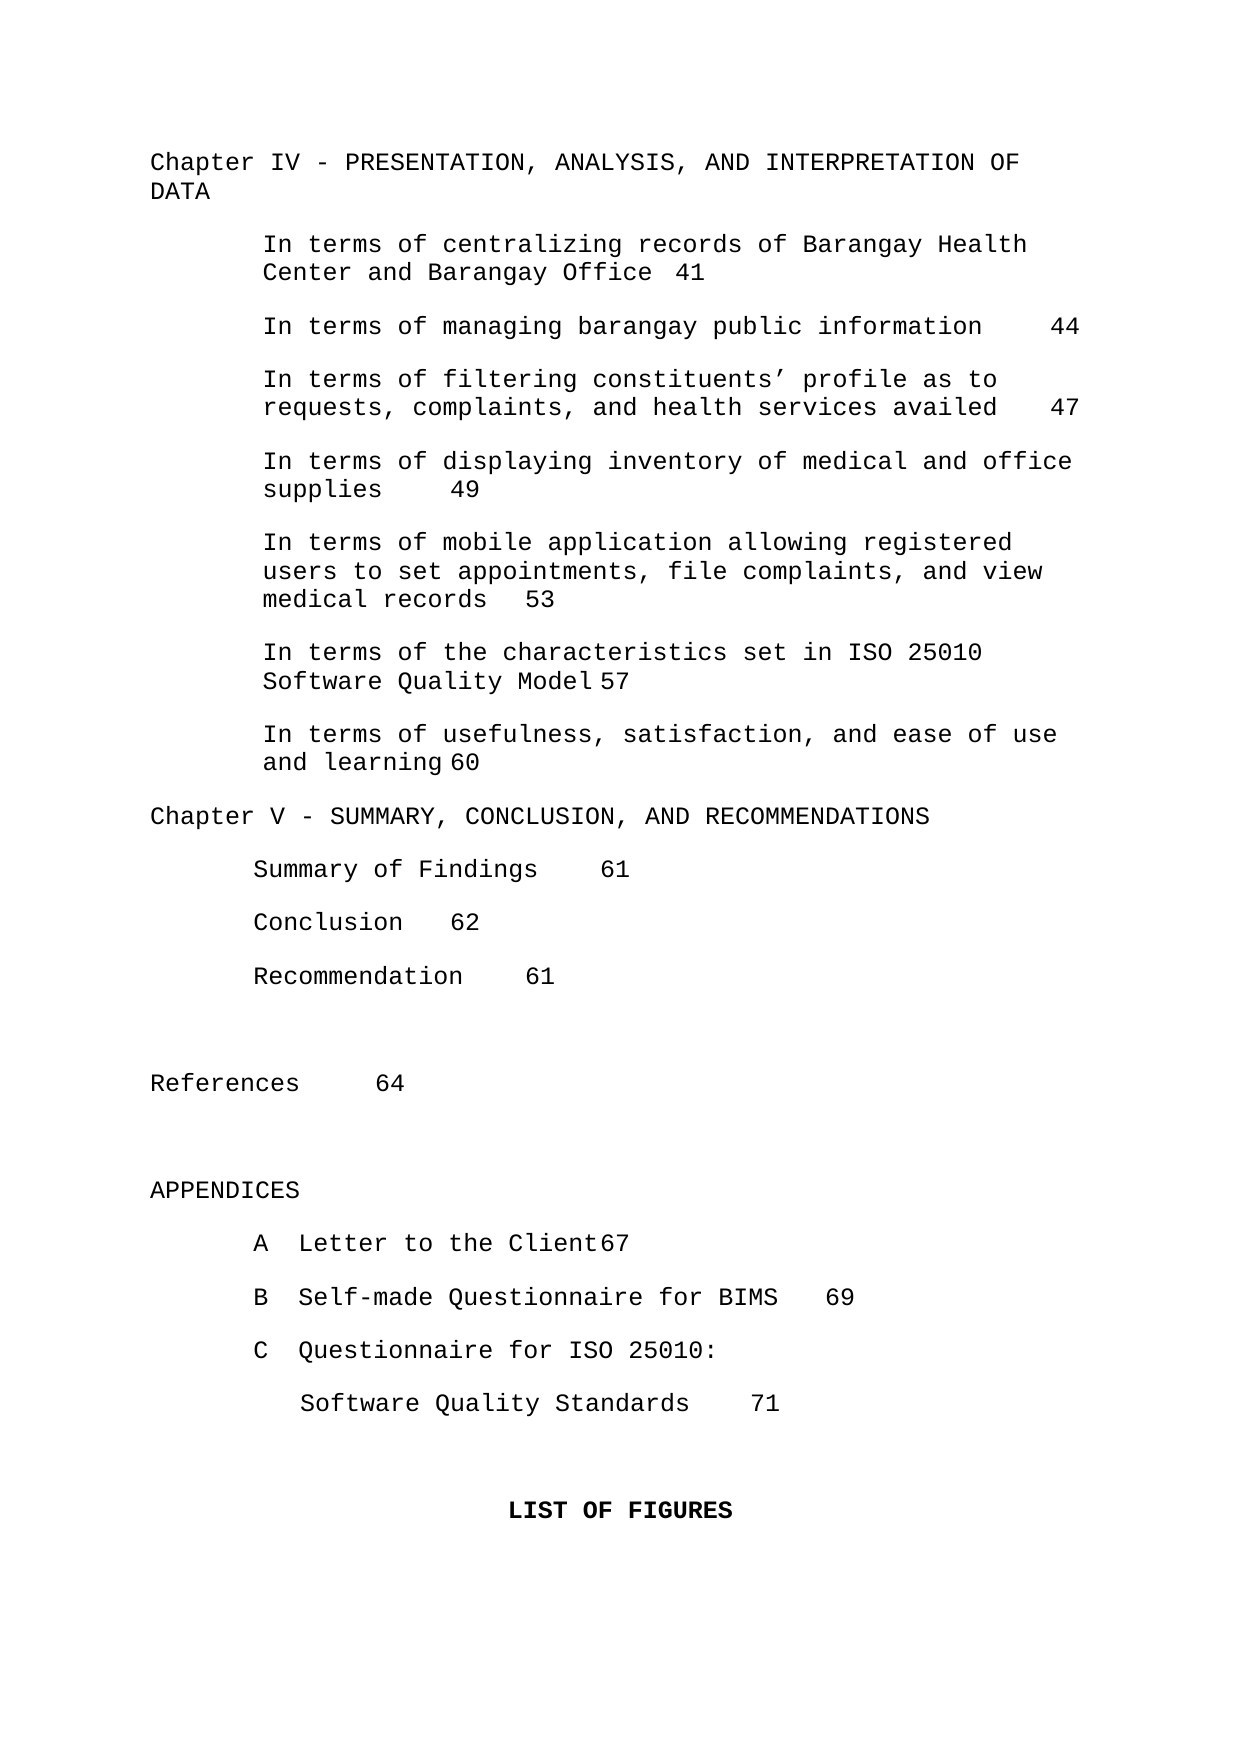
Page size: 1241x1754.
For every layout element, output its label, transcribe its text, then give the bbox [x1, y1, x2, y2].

text In terms of the characteristics set in ISO 25010 Software Quality Model 57 [262, 640, 1090, 697]
text Conclusion 62 [150, 910, 1090, 938]
text Summary of Findings 61 [150, 857, 1090, 885]
text In terms of filtering constituents’ profile as to requests, complaints, and health services availed 47 [262, 367, 1090, 423]
text Recommendation 61 [150, 963, 1090, 992]
text LIST OF FIGURES [150, 1498, 1090, 1526]
text Chapter V - SUMMARY, CONCLUSION, AND RECOMMENDATIONS [150, 803, 1090, 832]
text C Questionnaire for ISO 25010: [253, 1337, 1090, 1366]
text Chapter IV - PRESENTATION, ANALYSIS, AND INTERPRETATION OF DATA [150, 150, 1090, 207]
text B Self-made Questionnaire for BIMS 69 [253, 1284, 1090, 1312]
text In terms of mobile application allowing registered users to set appointments, file complaints, and view medical records 53 [262, 530, 1090, 615]
text References 64 [150, 1070, 1090, 1099]
text APPENDICES [150, 1177, 1090, 1206]
text A Letter to the Client 67 [253, 1231, 1090, 1259]
text In terms of centralizing records of Barangay Health Center and Barangay Office 41 [262, 232, 1090, 288]
text In terms of displaying inventory of medical and office supplies 49 [262, 448, 1090, 505]
text In terms of usefulness, satisfaction, and ease of use and learning 60 [262, 722, 1090, 778]
text Software Quality Standards 71 [253, 1391, 1090, 1419]
text In terms of managing barangay public information 44 [150, 313, 1090, 342]
